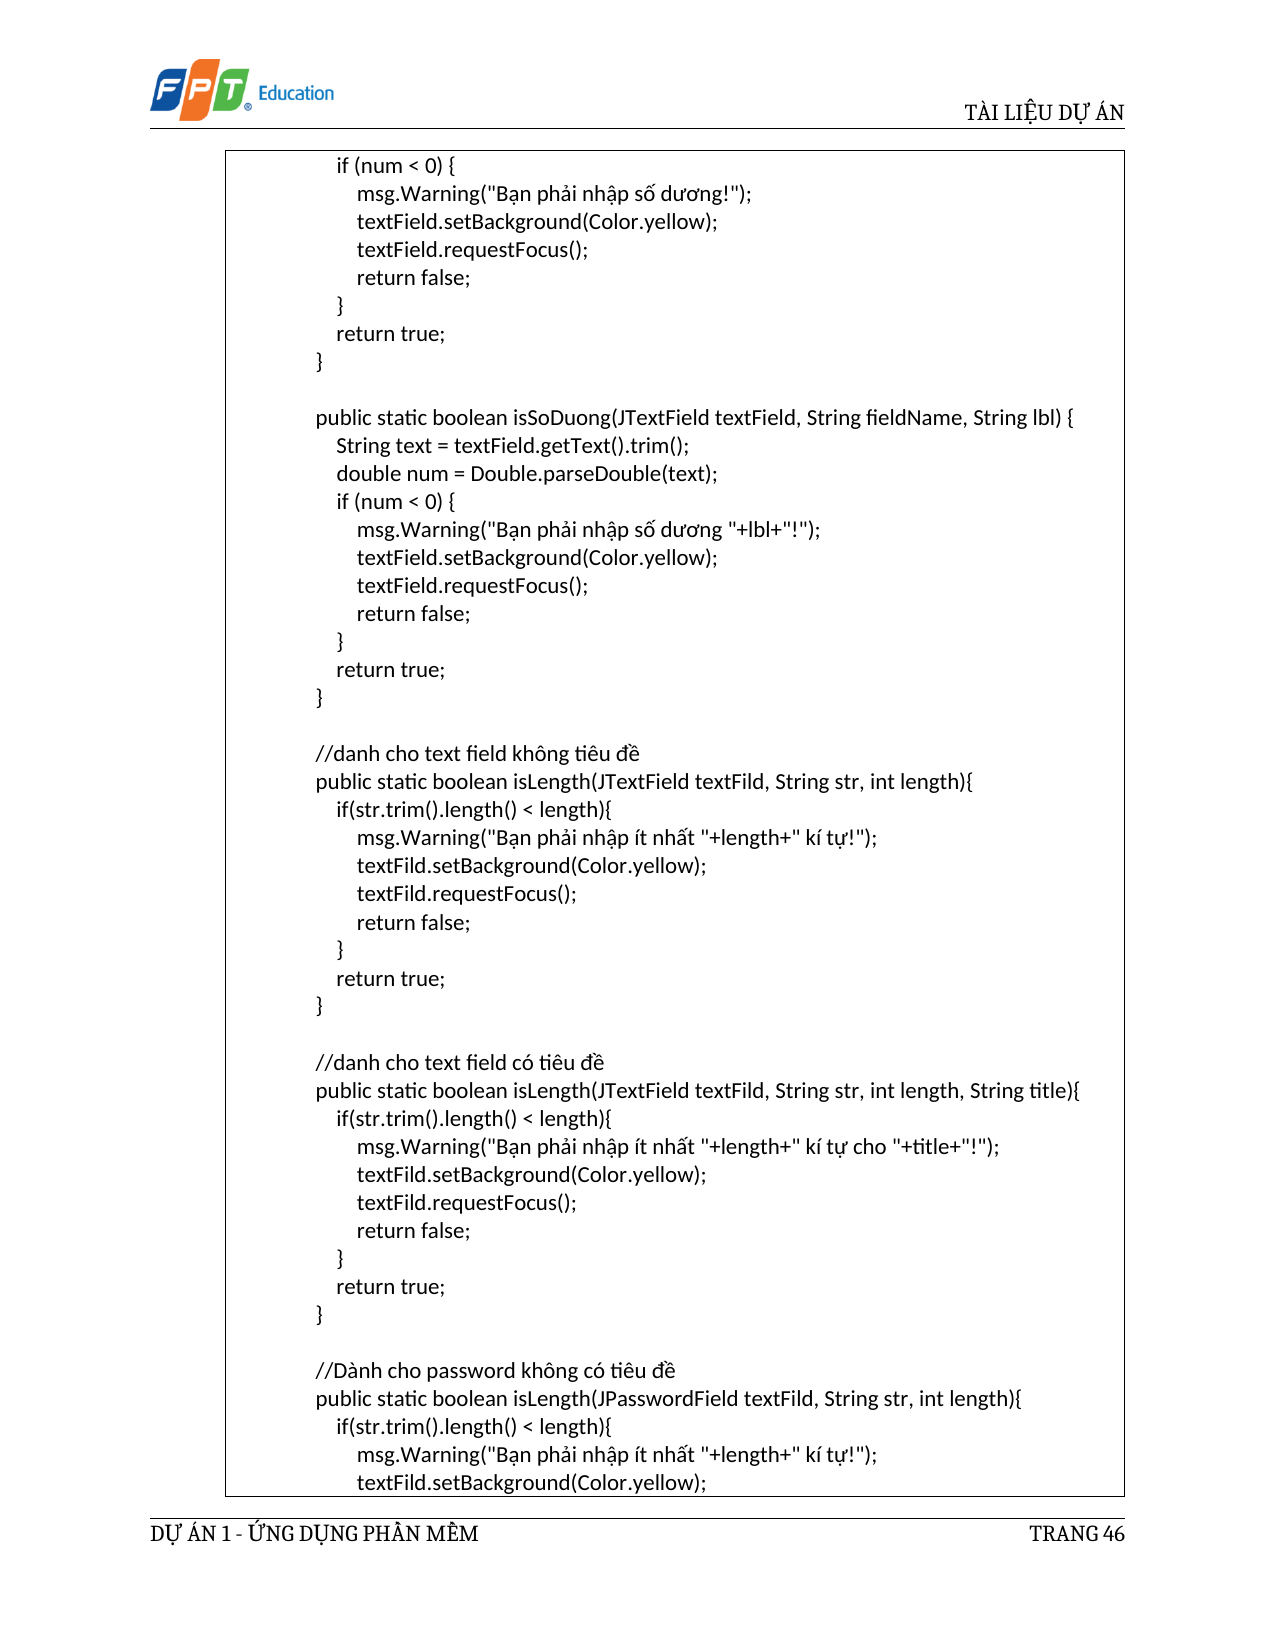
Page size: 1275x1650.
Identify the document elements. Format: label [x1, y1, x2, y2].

picture [150, 59, 336, 121]
table_header [226, 151, 1124, 1496]
